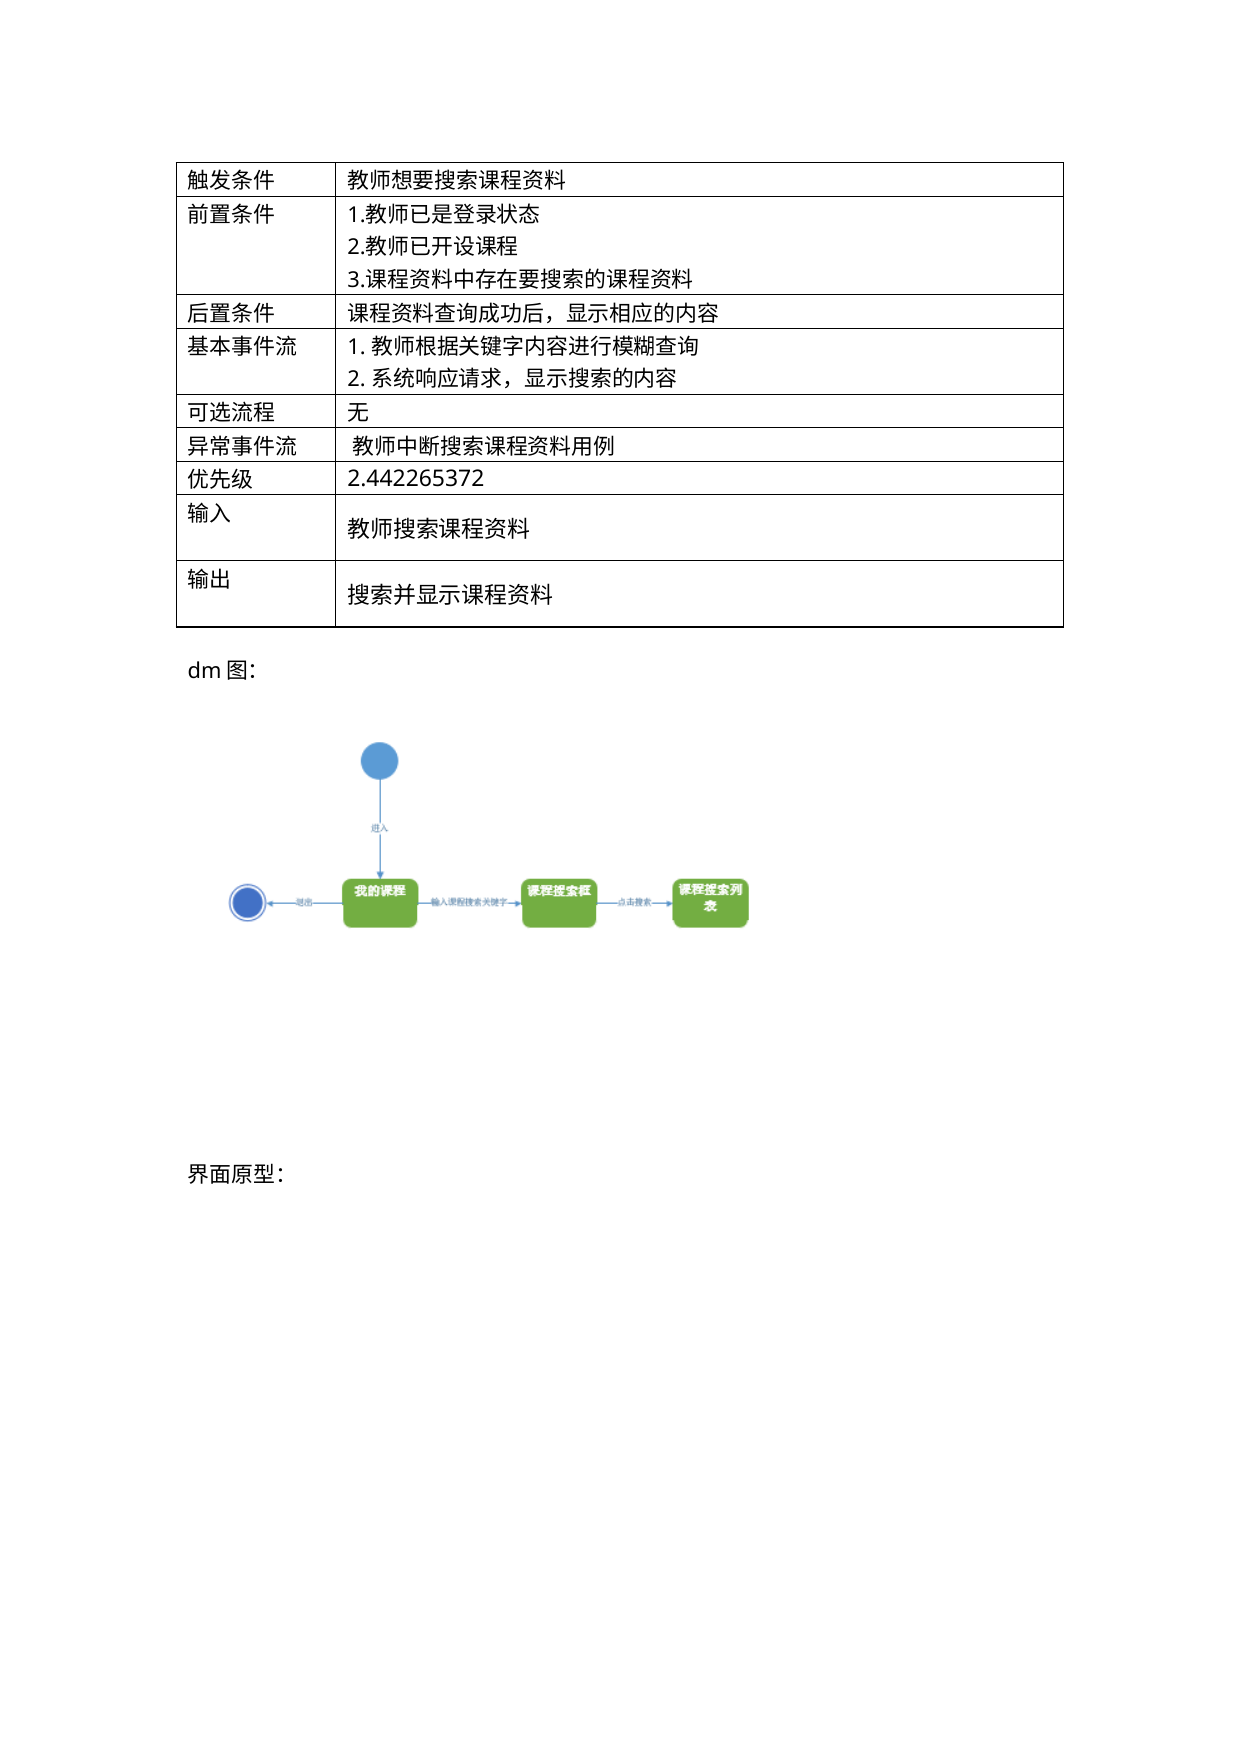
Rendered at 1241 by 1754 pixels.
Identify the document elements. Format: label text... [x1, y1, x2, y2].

picture [187, 701, 804, 1142]
table_cell 可选流程 [177, 395, 335, 427]
table_cell 输出 [177, 561, 335, 626]
table_cell 后置条件 [177, 295, 335, 328]
text 界面原型： [187, 1157, 1053, 1189]
table_cell 触发条件 [177, 163, 335, 196]
table_cell 教师想要搜索课程资料 [336, 163, 1063, 196]
table_cell 搜索并显示课程资料 [336, 561, 1063, 626]
table_cell 1. 教师根据关键字内容进行模糊查询 2. 系统响应请求，显示搜索的内容 [336, 329, 1063, 394]
subtitle dm图： [187, 652, 1053, 685]
table_cell 基本事件流 [177, 329, 335, 394]
table_cell 前置条件 [177, 197, 335, 294]
table_cell 1.教师已是登录状态 2.教师已开设课程 3.课程资料中存在要搜索的课程资料 [336, 197, 1063, 294]
table_cell 教师搜索课程资料 [336, 495, 1063, 560]
table_cell 优先级 [177, 462, 335, 494]
table_cell 课程资料查询成功后，显示相应的内容 [336, 295, 1063, 328]
table_cell 教师中断搜索课程资料用例 [336, 428, 1063, 461]
table_cell 无 [336, 395, 1063, 427]
table_cell 异常事件流 [177, 428, 335, 461]
table_cell 2.442265372 [336, 462, 1063, 494]
table_cell 输入 [177, 495, 335, 560]
